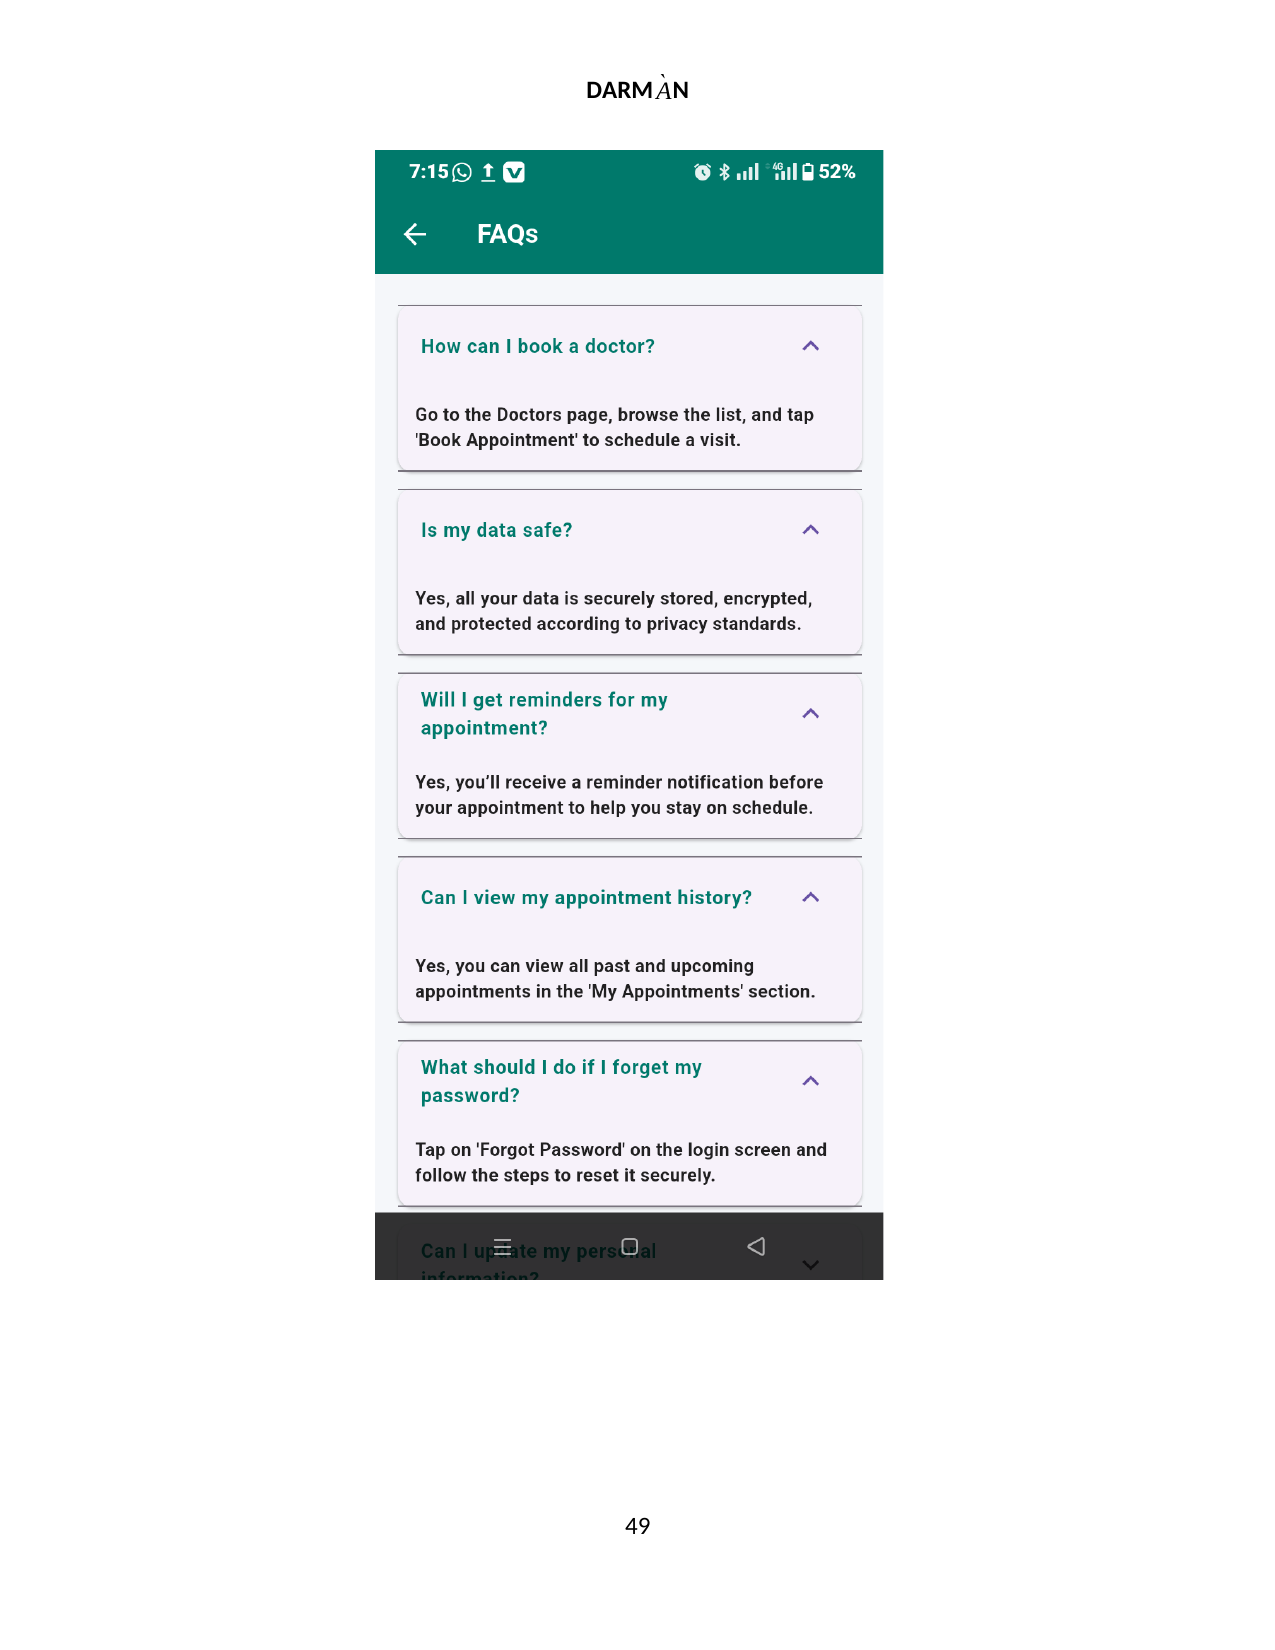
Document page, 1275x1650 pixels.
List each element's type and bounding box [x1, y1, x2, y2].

picture [375, 150, 884, 1280]
